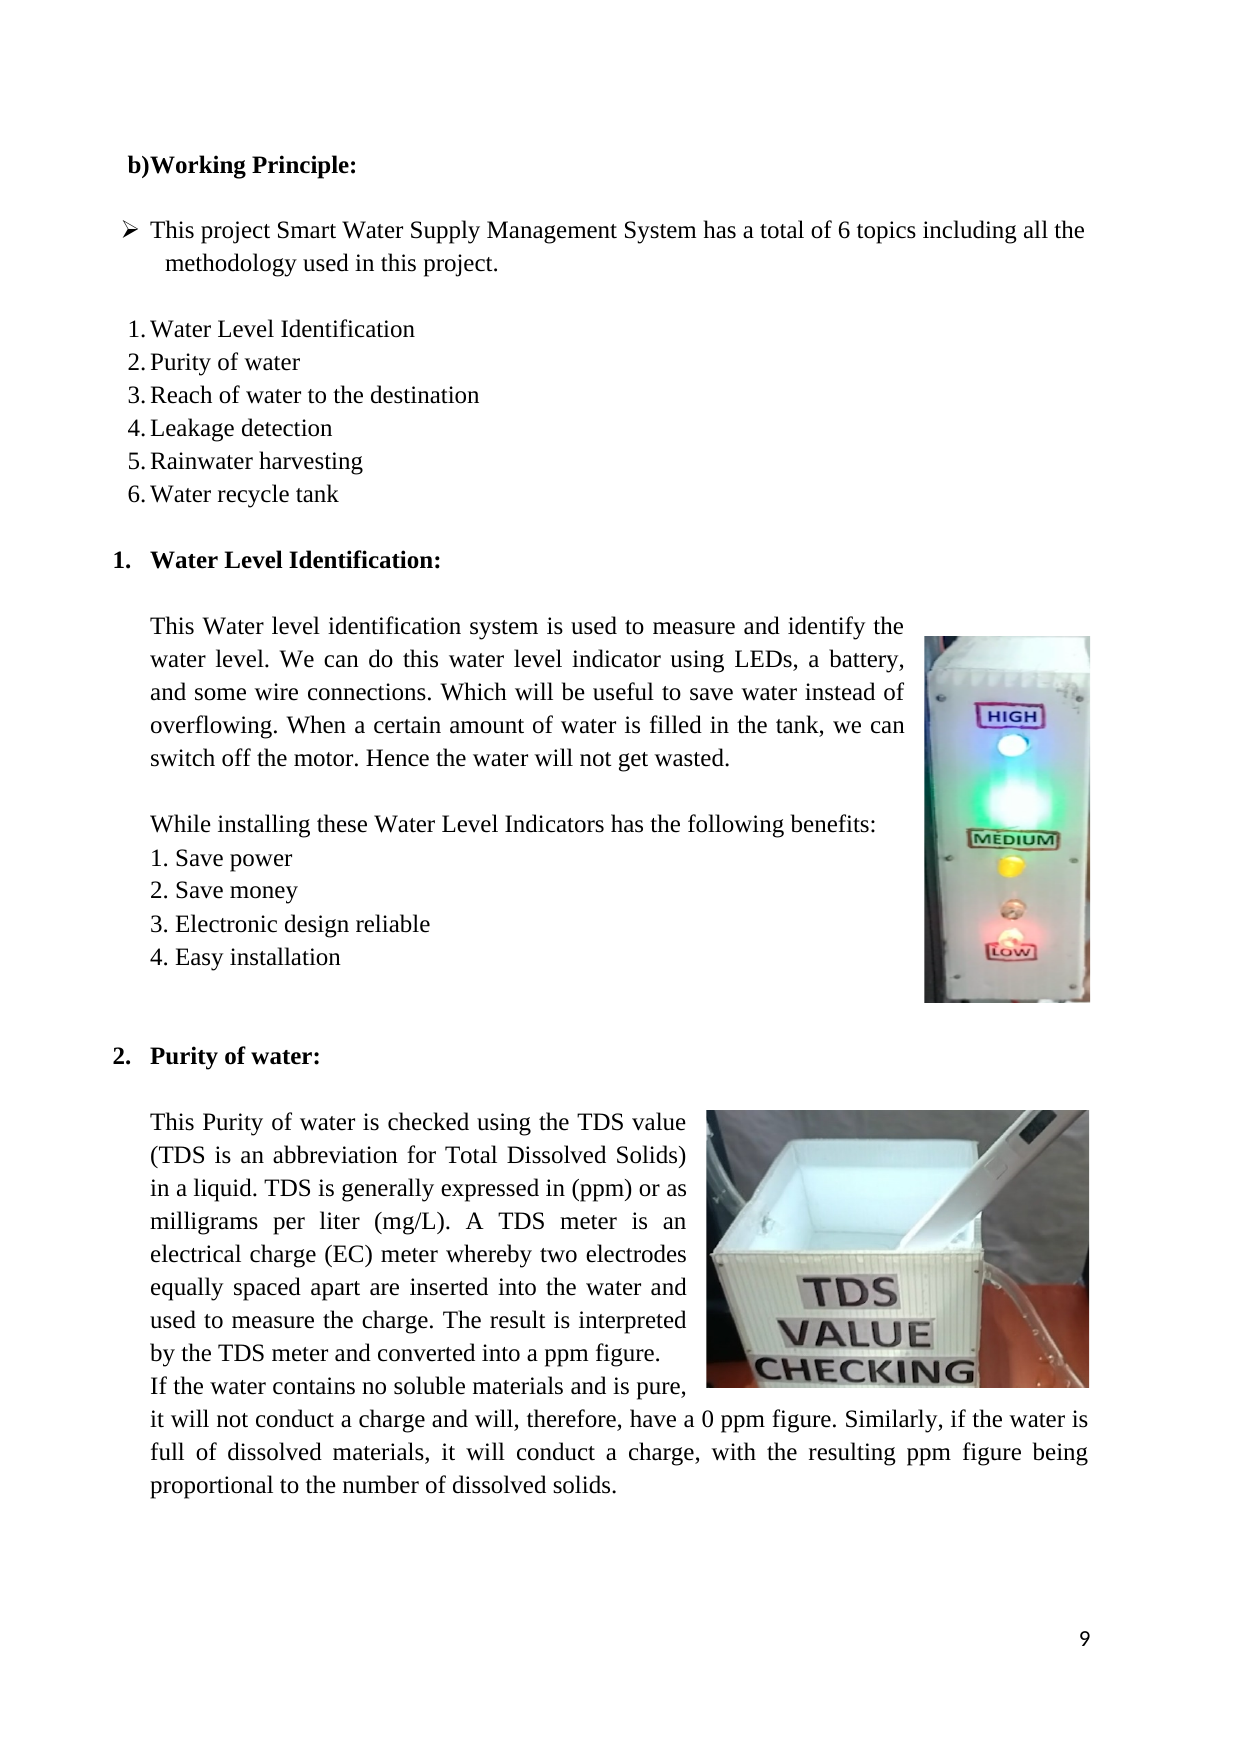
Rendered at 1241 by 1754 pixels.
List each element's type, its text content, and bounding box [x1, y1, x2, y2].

list While installing these Water Level Indicators has the following benefits: [150, 809, 924, 838]
list Leakage detection [127, 413, 1090, 442]
list Water recycle tank [127, 479, 1090, 508]
list Working Principle: [127, 150, 1090, 179]
list 2. Save money [150, 876, 924, 904]
list Purity of water: [112, 1041, 1090, 1069]
list 4. Easy installation [150, 942, 924, 970]
list Purity of water [127, 347, 1090, 376]
picture [924, 636, 1091, 1003]
list This Water level identification system is used to measure and identify the water level. We can do this water level indicator using LEDs, a battery, and some wire connections. Which will be useful to save water instead of overflowing. When a certain amount of water is filled in the tank, we can switch off the motor. Hence the water will not get wasted. [150, 611, 1090, 772]
picture [706, 1110, 1090, 1388]
list This project Smart Water Supply Management System has a total of 6 topics including all the methodology used in this project. [120, 215, 1090, 277]
list 1. Save power [150, 843, 924, 871]
list Water Level Identification [127, 314, 1090, 343]
list Rainwater harvesting [127, 446, 1090, 475]
list If the water contains no soluble materials and is pure, it will not conduct a charge and will, therefore, have a 0 ppm figure. Similarly, if the water is full of dissolved materials, it will conduct a charge, with the resulting ppm figure being proportional to the number of dissolved solids. [150, 1371, 1090, 1499]
list Reach of water to the destination [127, 380, 1090, 409]
list Water Level Identification: [112, 545, 1090, 574]
list 3. Electronic design reliable [150, 909, 924, 937]
